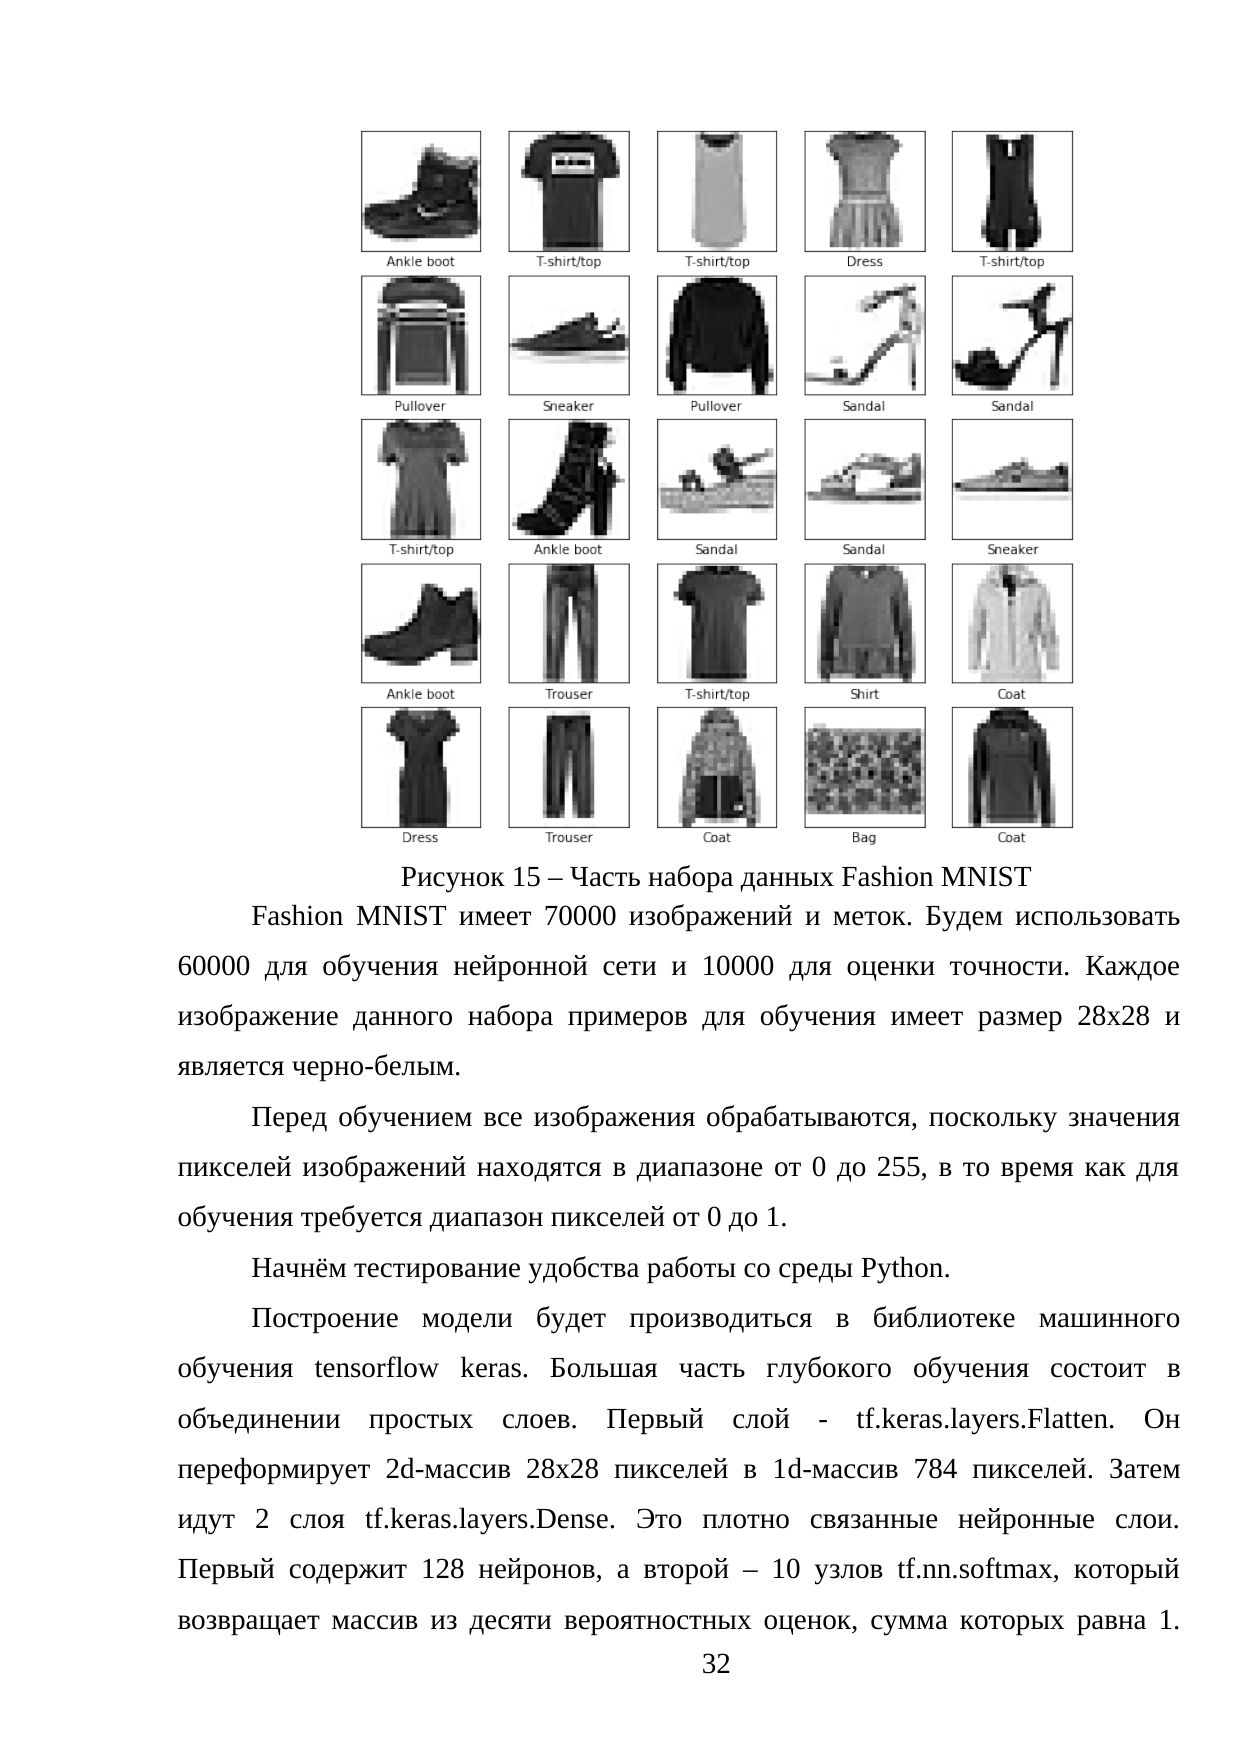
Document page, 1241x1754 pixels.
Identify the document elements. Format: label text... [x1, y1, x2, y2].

picture [347, 118, 1085, 854]
text Перед обучением все изображения обрабатываются, поскольку значения пикселей изображений находятся в диапазоне от 0 до 255, в то время как для обучения требуется диапазон пикселей от 0 до 1. [177, 1099, 1181, 1233]
text Fashion MNIST имеет 70000 изображений и меток. Будем использовать 60000 для обучения нейронной сети и 10000 для оценки точности. Каждое изображение данного набора примеров для обучения имеет размер 28х28 и является черно-белым. [177, 898, 1181, 1082]
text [177, 1300, 1181, 1636]
text Начнём тестирование удобства работы со среды Python. [177, 1250, 1181, 1283]
text Рисунок 15 – Часть набора данных Fashion MNIST [177, 859, 1181, 893]
